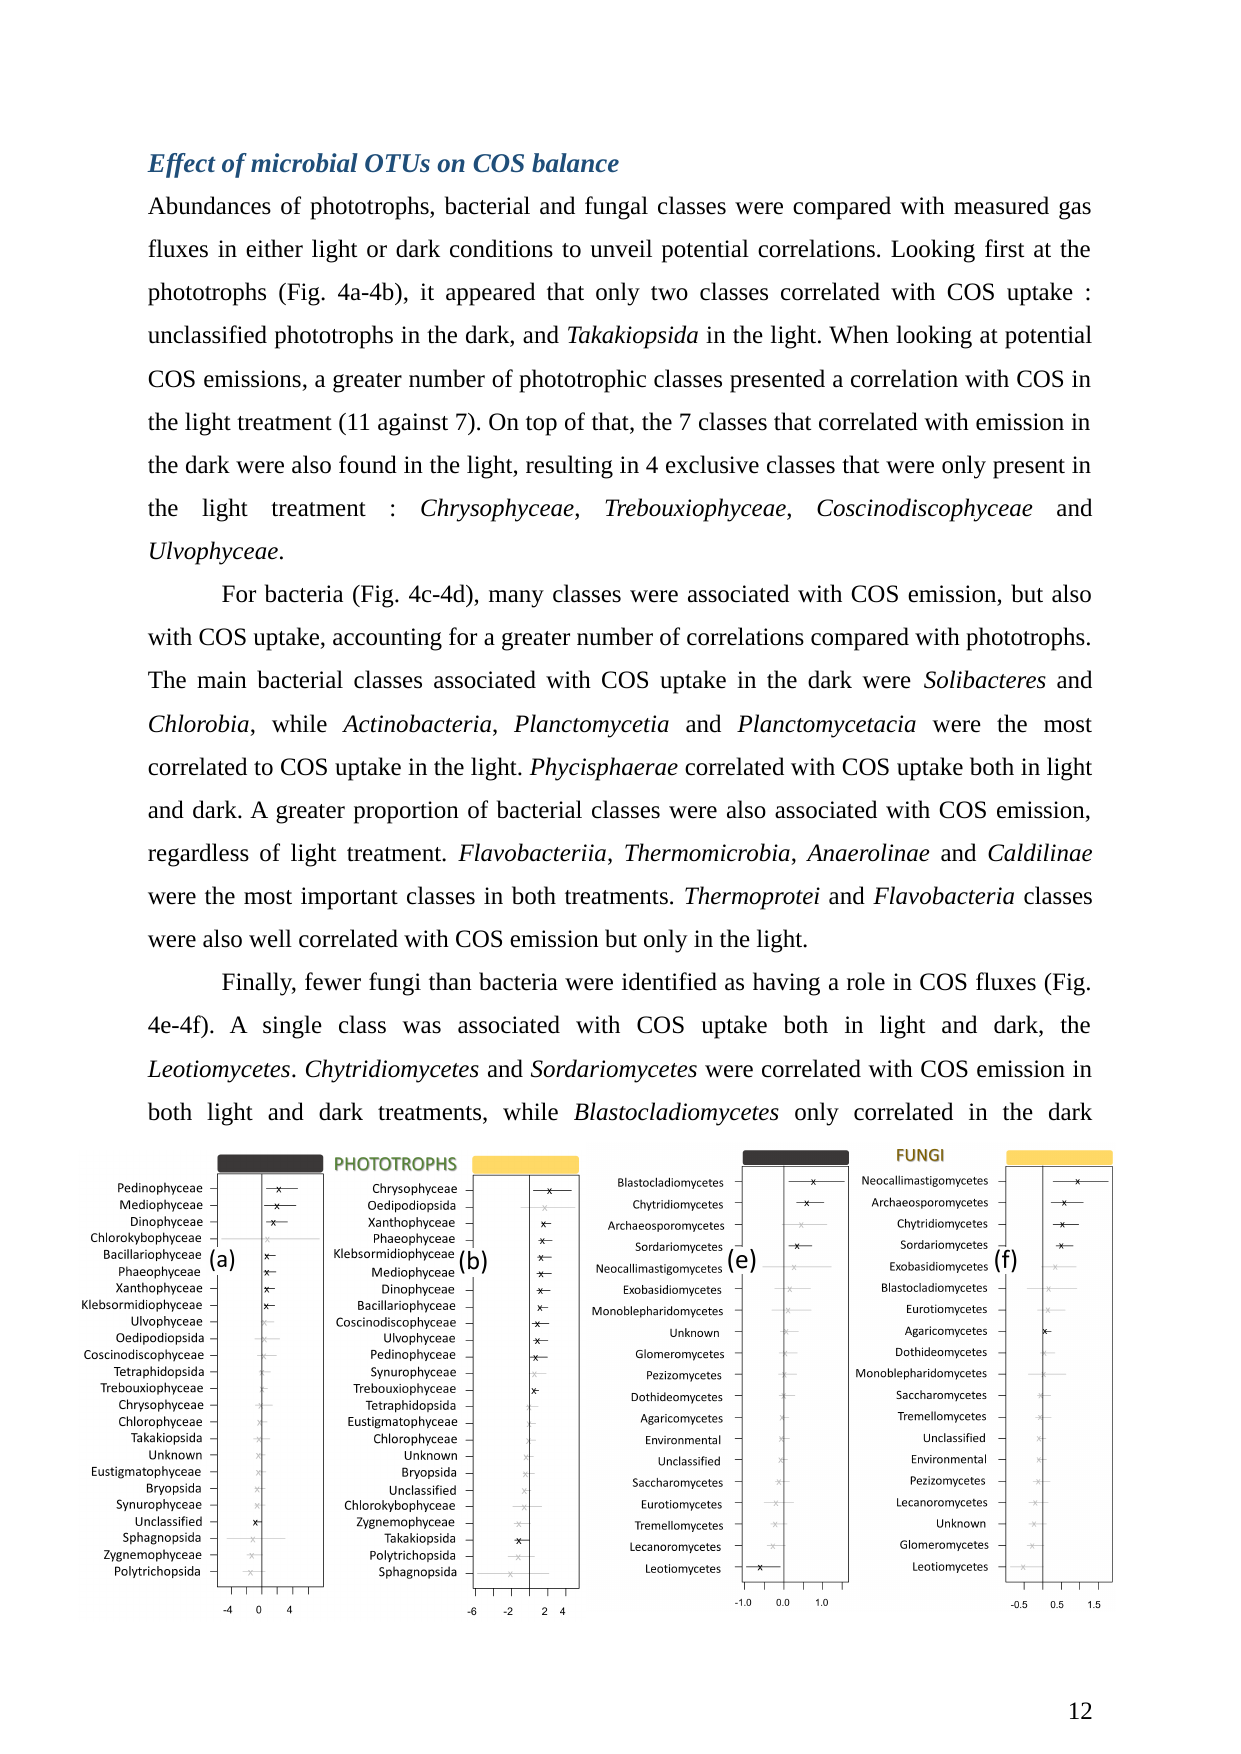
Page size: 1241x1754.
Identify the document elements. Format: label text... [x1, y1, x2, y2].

text For bacteria (Fig. 4c-4d), many classes were associated with COS emission, but also with COS uptake, accounting for a greater number of correlations compared with phototrophs. The main bacterial classes associated with COS uptake in the dark were Solibacteres and Chlorobia, while Actinobacteria, Planctomycetia and Planctomycetacia were the most correlated to COS uptake in the light. Phycisphaerae correlated with COS uptake both in light and dark. A greater proportion of bacterial classes were also associated with COS emission, regardless of light treatment. Flavobacteriia, Thermomicrobia, Anaerolinae and Caldilinae were the most important classes in both treatments. Thermoprotei and Flavobacteria classes were also well correlated with COS emission but only in the light. [148, 579, 1093, 953]
text Abundances of phototrophs, bacterial and fungal classes were compared with measured gas fluxes in either light or dark conditions to unveil potential correlations. Looking first at the phototrophs (Fig. 4a-4b), it appeared that only two classes correlated with COS uptake : unclassified phototrophs in the dark, and Takakiopsida in the light. When looking at potential COS emissions, a greater number of phototrophic classes presented a correlation with COS in the light treatment (11 against 7). On top of that, the 7 classes that correlated with emission in the dark were also found in the light, resulting in 4 exclusive classes that were only present in the light treatment : Chrysophyceae, Trebouxiophyceae, Coscinodiscophyceae and Ulvophyceae. [148, 191, 1093, 565]
text Finally, fewer fungi than bacteria were identified as having a role in COS fluxes (Fig. 4e-4f). A single class was associated with COS uptake both in light and dark, the Leotiomycetes. Chytridiomycetes and Sordariomycetes were correlated with COS emission in both light and dark treatments, while Blastocladiomycetes only correlated in the dark treatment. A few other classes were associated to COS emission only in the light, such as Neocallimastigomycetes, Archaeosporomycetes and Exobasidiomycetes. [148, 967, 1093, 1126]
picture [78, 1142, 1116, 1622]
subtitle Effect of microbial OTUs on COS balance [148, 148, 1093, 179]
